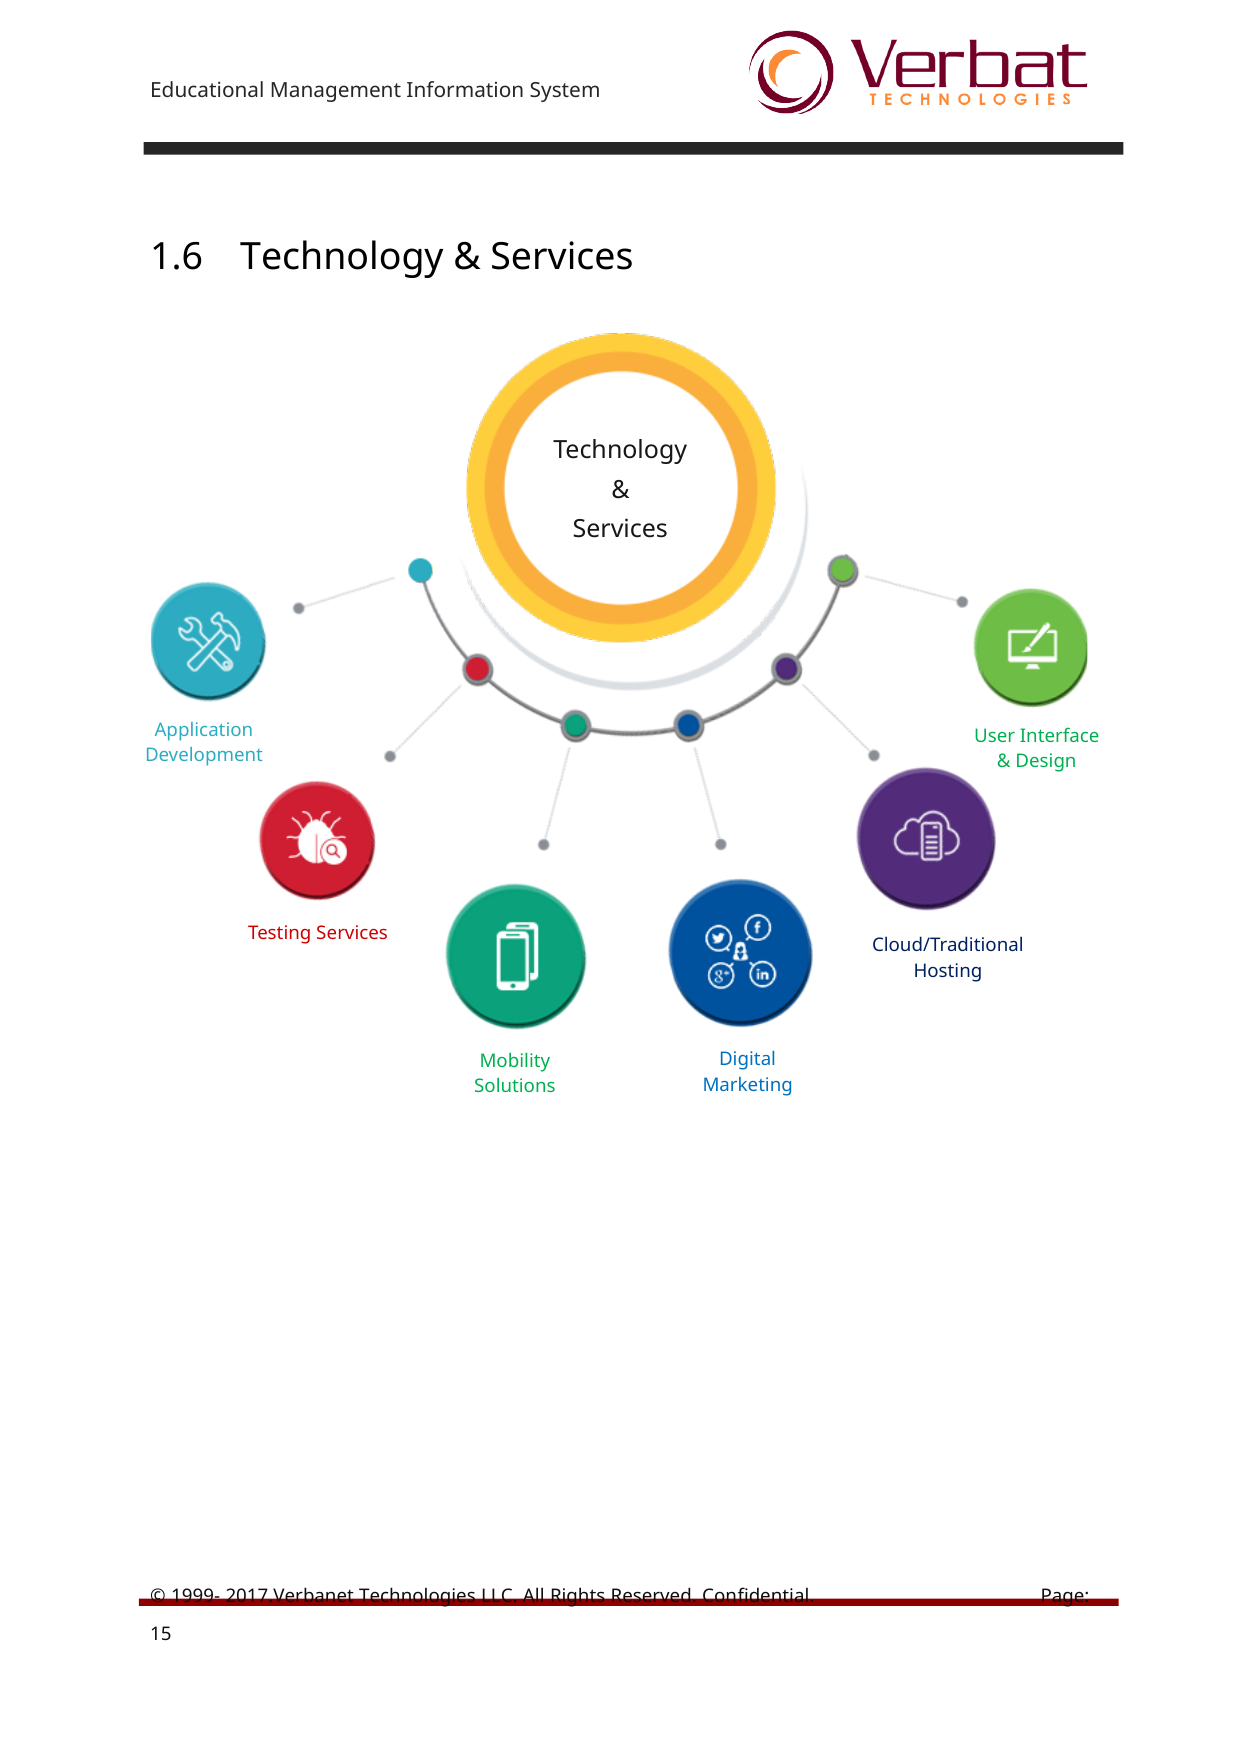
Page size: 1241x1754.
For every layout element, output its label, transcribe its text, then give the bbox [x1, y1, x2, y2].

picture [745, 26, 1089, 114]
picture [150, 325, 1087, 1035]
subtitle Technology & Services [150, 229, 1090, 280]
